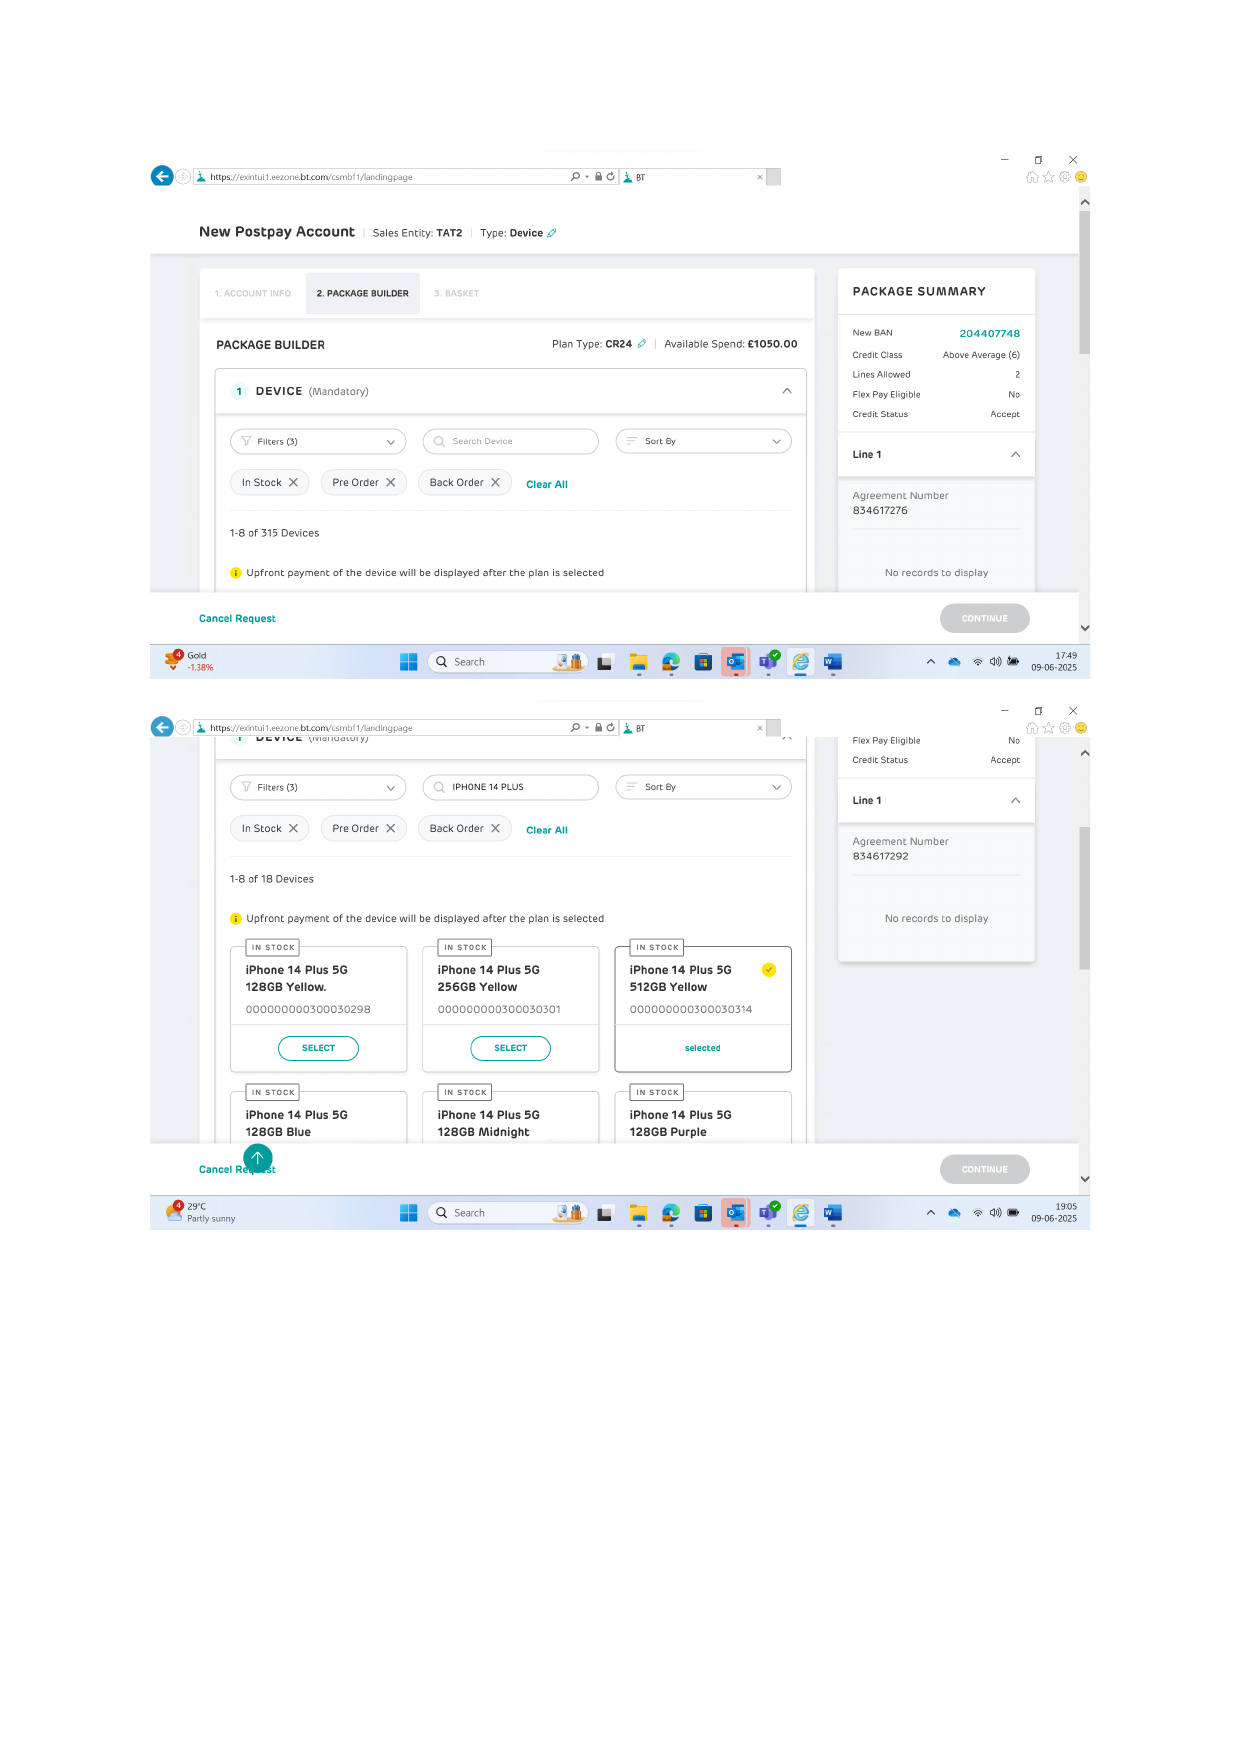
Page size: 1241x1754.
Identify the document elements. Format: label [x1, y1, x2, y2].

picture [150, 700, 1091, 1230]
picture [150, 150, 1091, 679]
picture [157, 172, 168, 181]
